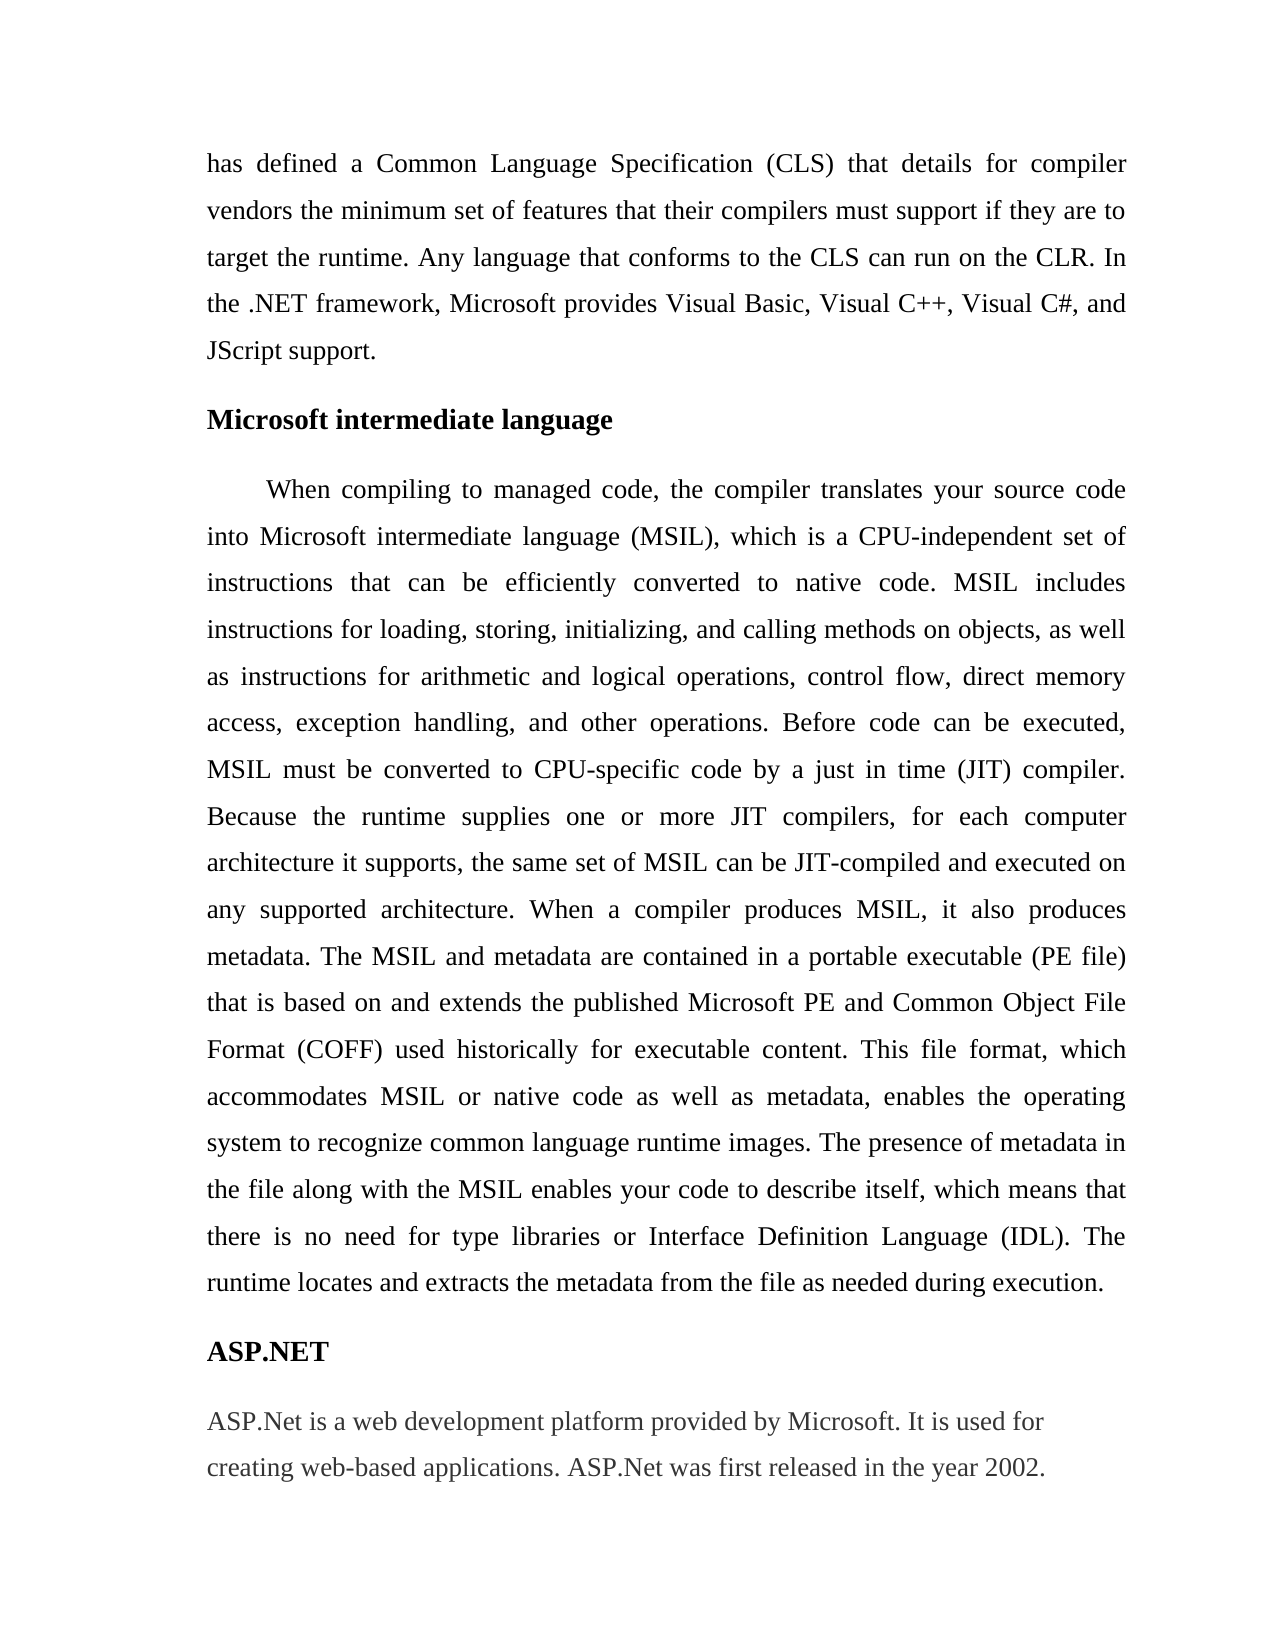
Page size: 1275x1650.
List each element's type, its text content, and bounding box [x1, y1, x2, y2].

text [207, 148, 1127, 365]
text When compiling to managed code, the compiler translates your source code into Microsoft intermediate language (MSIL), which is a CPU-independent set of instructions that can be efficiently converted to native code. MSIL includes instructions for loading, storing, initializing, and calling methods on objects, as well as instructions for arithmetic and logical operations, control flow, direct memory access, exception handling, and other operations. Before code can be executed, MSIL must be converted to CPU-specific code by a just in time (JIT) compiler. Because the runtime supplies one or more JIT compilers, for each computer architecture it supports, the same set of MSIL can be JIT-compiled and executed on any supported architecture. When a compiler produces MSIL, it also produces metadata. The MSIL and metadata are contained in a portable executable (PE file) that is based on and extends the published Microsoft PE and Common Object File Format (COFF) used historically for executable content. This file format, which accommodates MSIL or native code as well as metadata, enables the operating system to recognize common language runtime images. The presence of metadata in the file along with the MSIL enables your code to describe itself, which means that there is no need for type libraries or Interface Definition Language (IDL). The runtime locates and extracts the metadata from the file as needed during execution. [207, 473, 1127, 1297]
text Microsoft intermediate language [207, 402, 1127, 435]
text ASP.Net is a web development platform provided by Microsoft. It is used for creating web-based applications. ASP.Net was first released in the year 2002. [207, 1405, 1127, 1483]
text ASP.NET [207, 1334, 1127, 1367]
